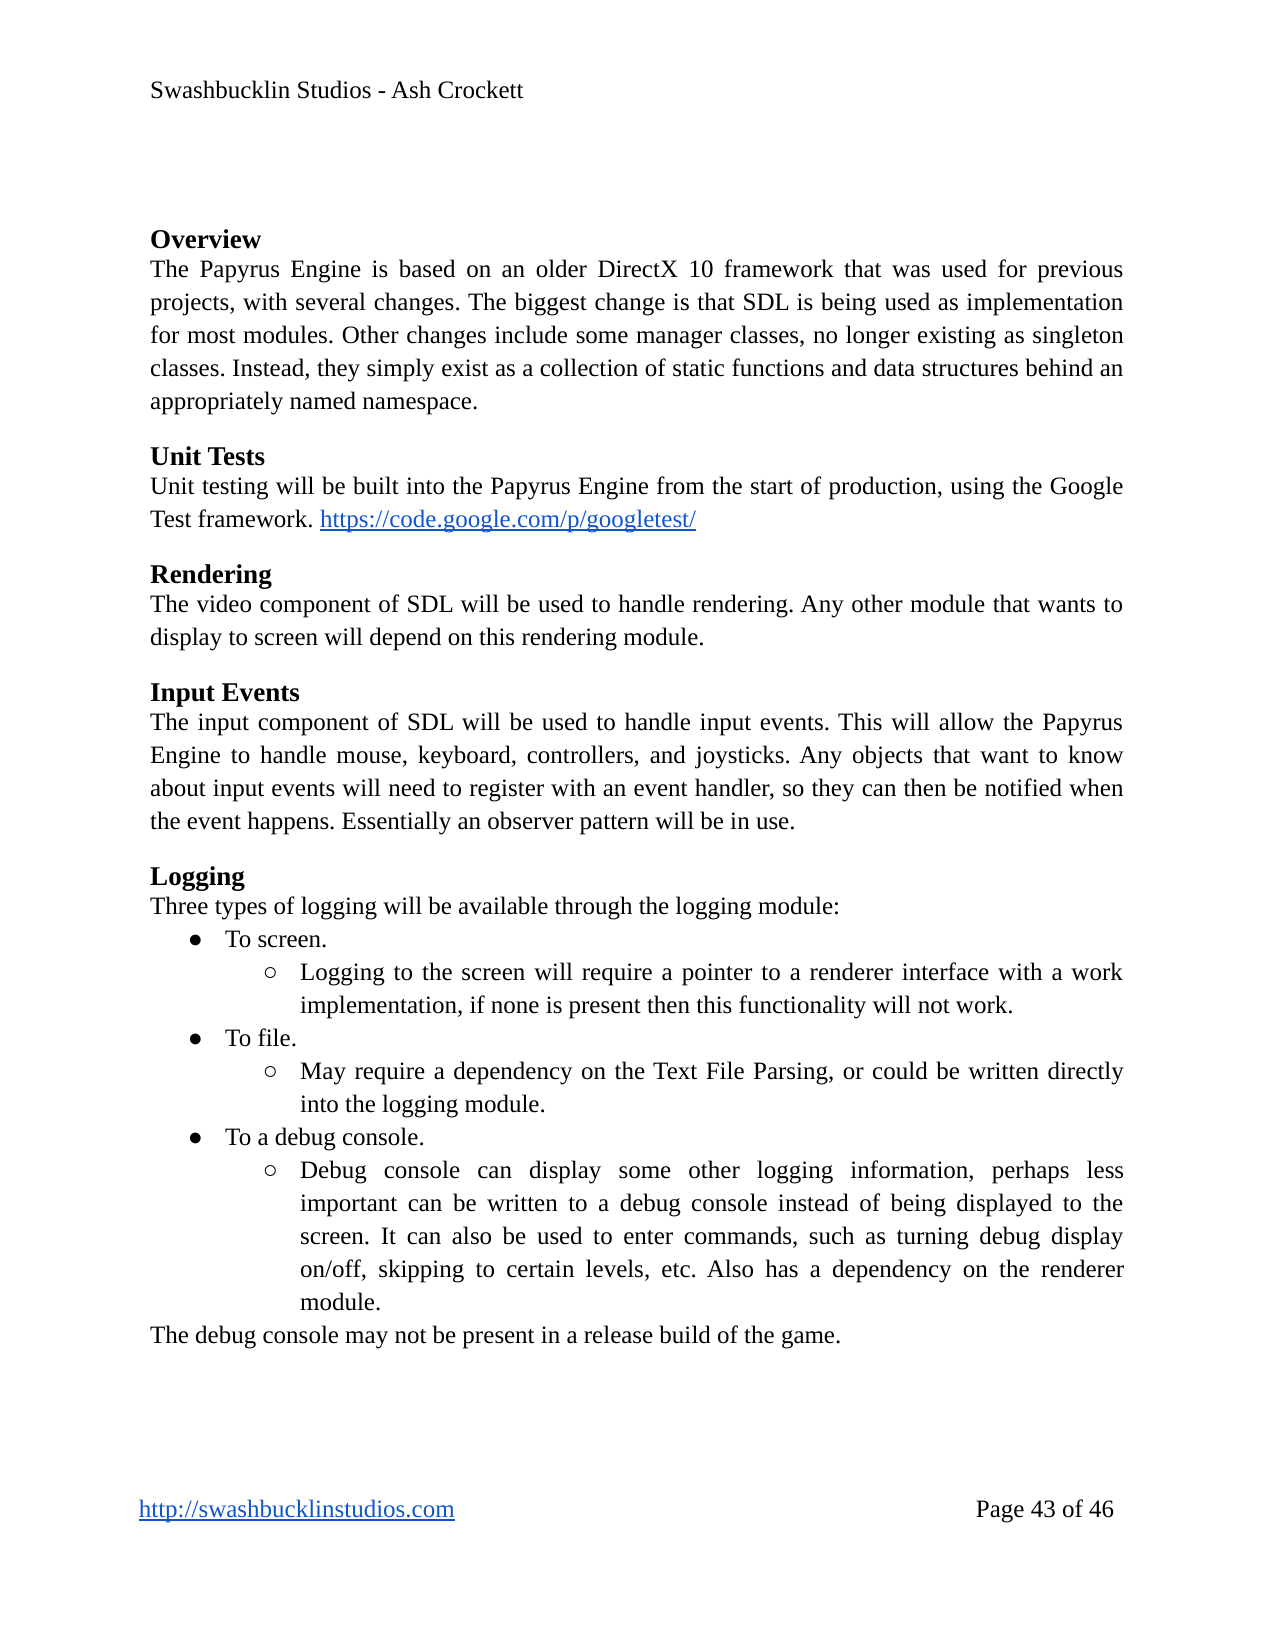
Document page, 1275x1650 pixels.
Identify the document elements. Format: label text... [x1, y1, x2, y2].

subtitle Overview [150, 223, 1125, 254]
list Logging to the screen will require a pointer to a renderer interface with a work implementation, if none is present then this functionality will not work. [263, 957, 1125, 1019]
text Three types of logging will be available through the logging module: [150, 891, 1125, 920]
subtitle Unit Tests [150, 440, 1125, 471]
subtitle Input Events [150, 676, 1125, 707]
list Debug console can display some other logging information, perhaps less important can be written to a debug console instead of being displayed to the screen. It can also be used to enter commands, such as turning debug display on/off, skipping to certain levels, etc. Also has a dependency on the renderer module. [263, 1155, 1125, 1316]
text The input component of SDL will be used to handle input events. This will allow the Papyrus Engine to handle mouse, keyboard, controllers, and joysticks. Any objects that want to know about input events will need to register with an event handler, so they can then be notified when the event happens. Essentially an observer pattern will be in use. [150, 707, 1125, 835]
list May require a dependency on the Text File Parsing, or could be written directly into the logging module. [263, 1056, 1125, 1118]
text Unit testing will be built into the Papyrus Engine from the start of production, using the Google Test framework. https://code.google.com/p/googletest/ [150, 471, 1125, 533]
text The Papyrus Engine is based on an older DirectX 10 framework that was used for previous projects, with several changes. The biggest change is that SDL is being used as implementation for most modules. Other changes include some manager classes, no longer existing as singleton classes. Instead, they simply exist as a collection of static functions and data structures behind an appropriately named namespace. [150, 254, 1125, 415]
text The debug console may not be present in a release build of the game. [150, 1320, 1125, 1349]
subtitle Logging [150, 860, 1125, 891]
list To screen. [188, 924, 1125, 953]
text The video component of SDL will be used to handle rendering. Any other module that wants to display to screen will depend on this rendering module. [150, 589, 1125, 651]
subtitle Rendering [150, 558, 1125, 589]
list To a debug console. [188, 1122, 1125, 1151]
list To file. [188, 1023, 1125, 1052]
